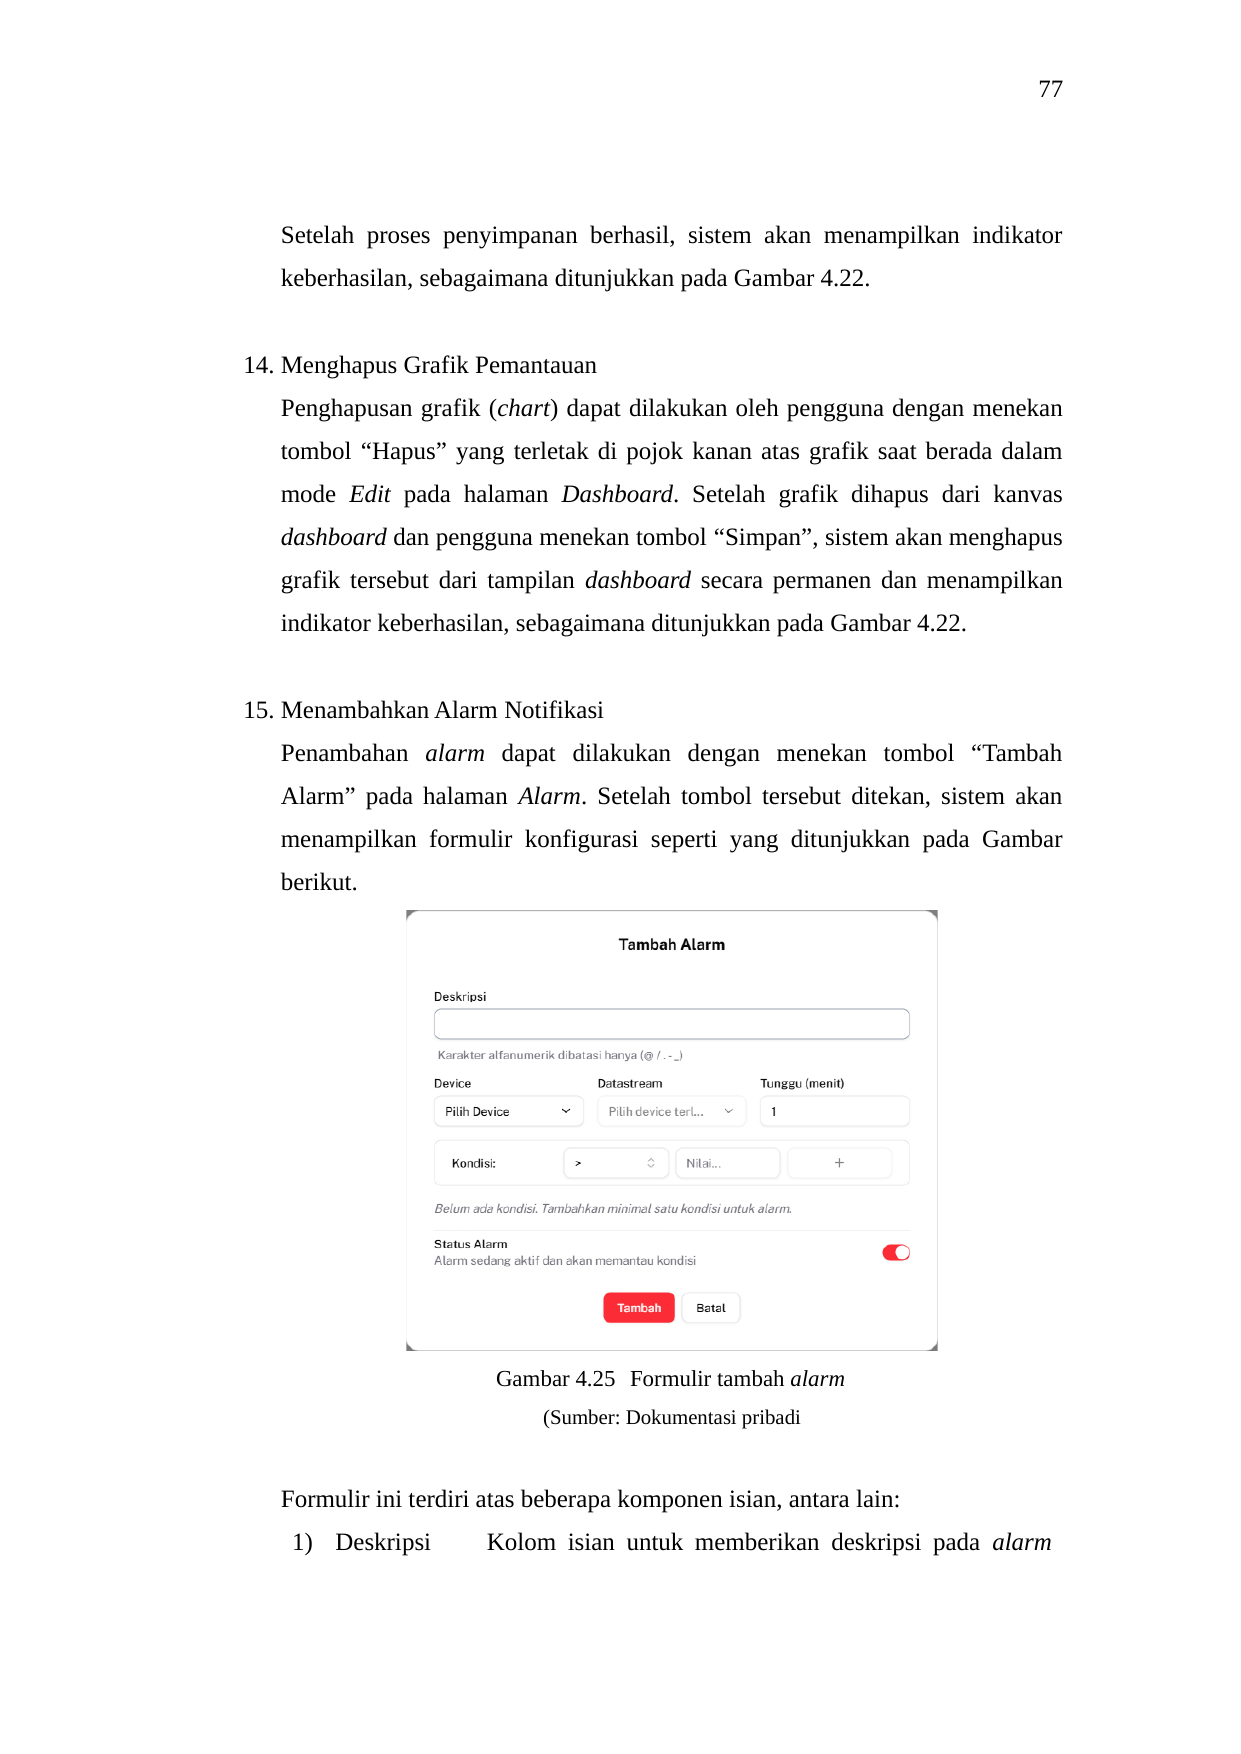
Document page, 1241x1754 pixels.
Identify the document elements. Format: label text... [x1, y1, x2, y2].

table_header 1) [281, 1527, 324, 1570]
text Formulir tambah alarm [339, 1365, 1063, 1392]
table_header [475, 1527, 1063, 1570]
list Formulir ini terdiri atas beberapa komponen isian, antara lain: [281, 1484, 1063, 1513]
picture [406, 910, 938, 1351]
list Menghapus Grafik Pemantauan [243, 350, 1063, 378]
list Setelah proses penyimpanan berhasil, sistem akan menampilkan indikator keberhasilan, sebagaimana ditunjukkan pada Gambar 4.22. [281, 220, 1063, 292]
table_header Deskripsi : [324, 1527, 475, 1570]
list Penambahan alarm dapat dilakukan dengan menekan tombol “Tambah Alarm” pada halaman Alarm. Setelah tombol tersebut ditekan, sistem akan menampilkan formulir konfigurasi seperti yang ditunjukkan pada Gambar berikut. [281, 738, 1063, 896]
list (Sumber: Dokumentasi pribadi [281, 1405, 1063, 1429]
list Menambahkan Alarm Notifikasi [243, 695, 1063, 723]
list Penghapusan grafik (chart) dapat dilakukan oleh pengguna dengan menekan tombol “Hapus” yang terletak di pojok kanan atas grafik saat berada dalam mode Edit pada halaman Dashboard. Setelah grafik dihapus dari kanvas dashboard dan pengguna menekan tombol “Simpan”, sistem akan menghapus grafik tersebut dari tampilan dashboard secara permanen dan menampilkan indikator keberhasilan, sebagaimana ditunjukkan pada Gambar 4.22. [281, 393, 1063, 637]
